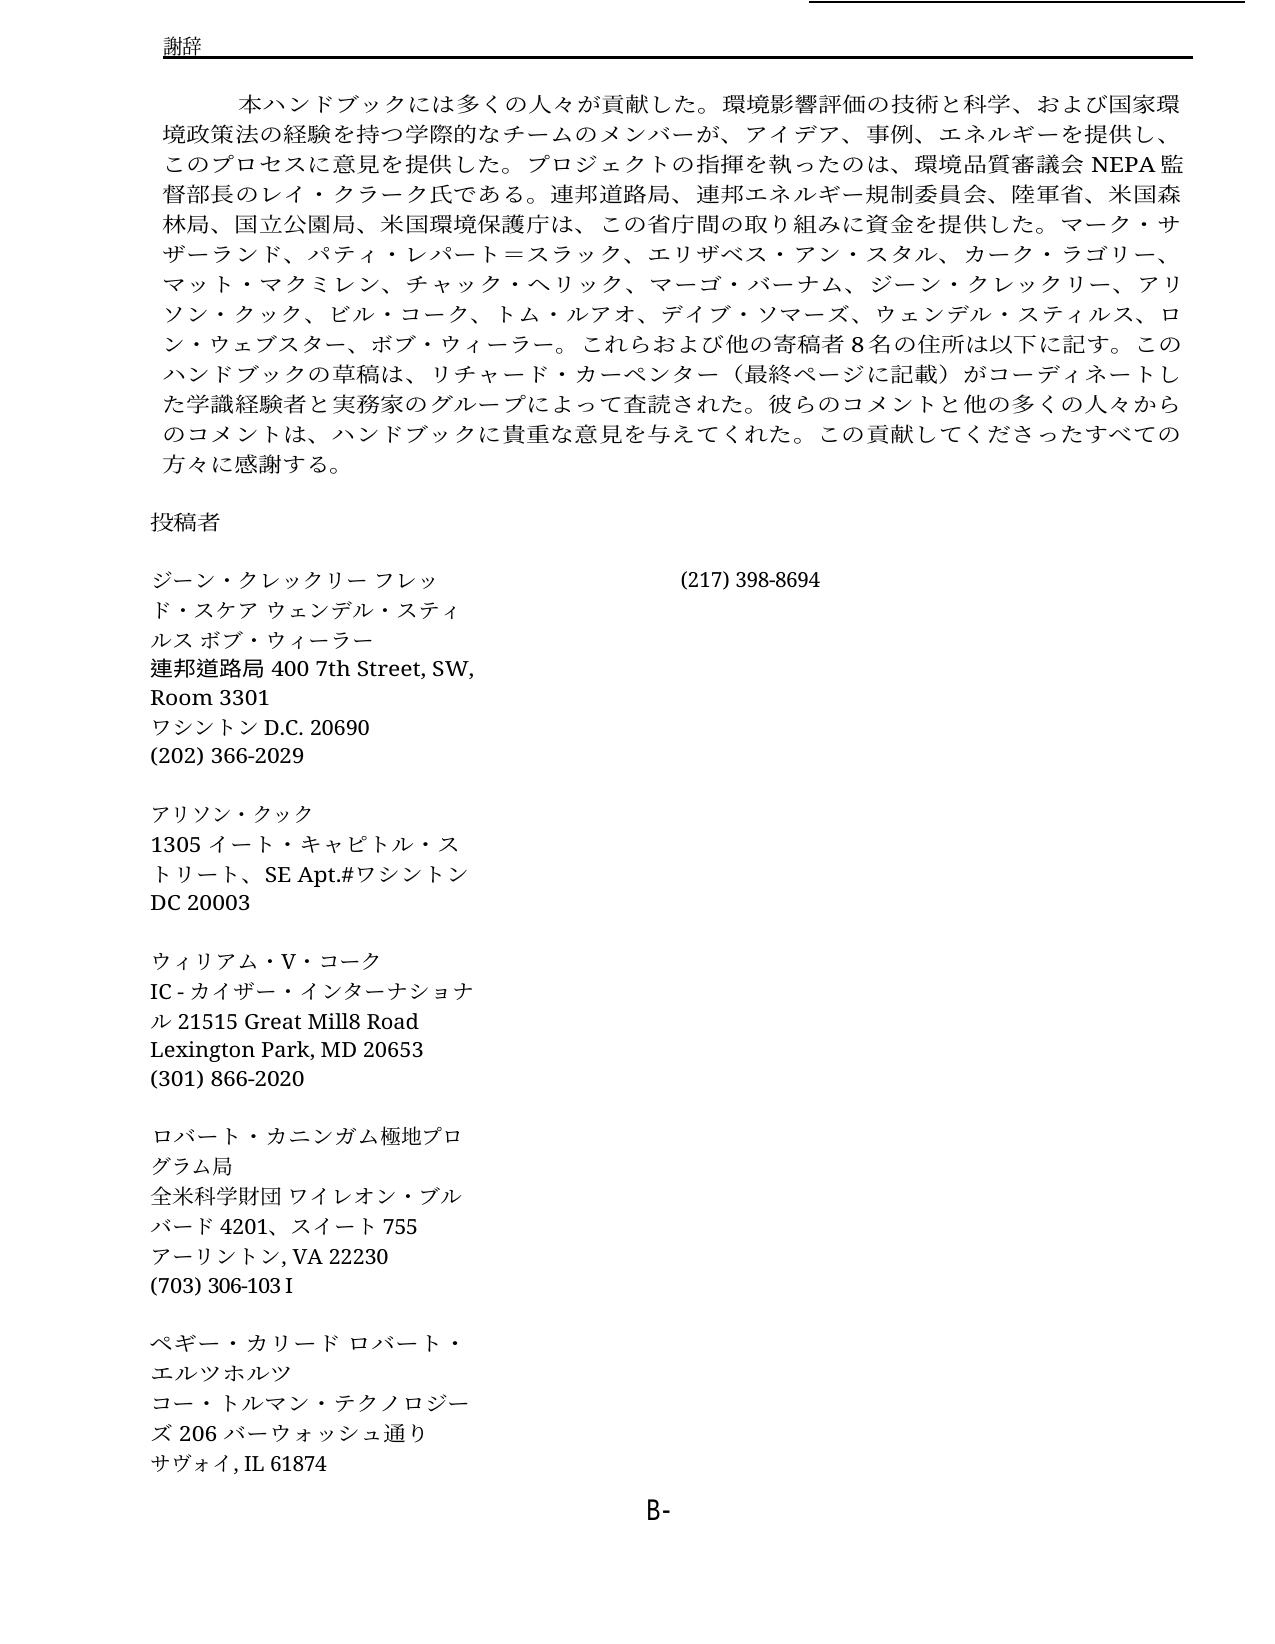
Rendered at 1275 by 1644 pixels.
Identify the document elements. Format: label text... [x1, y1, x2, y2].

text (217) 398-8694 [680, 565, 1200, 593]
text ペギー・カリード ロバート・エルツホルツ [149, 1328, 478, 1387]
text 全米科学財団 ワイレオン・ブルバード4201、スイート755 [150, 1181, 478, 1241]
text ワシントンD.C. 20690 [150, 711, 478, 741]
text アーリントン, VA 22230 [150, 1241, 478, 1271]
text 本ハンドブックには多くの人々が貢献した。環境影響評価の技術と科学、および国家環境政策法の経験を持つ学際的なチームのメンバーが、アイデア、事例、エネルギーを提供し、このプロセスに意見を提供した。プロジェクトの指揮を執ったのは、環境品質審議会NEPA監督部長のレイ・クラーク氏である。連邦道路局、連邦エネルギー規制委員会、陸軍省、米国森林局、国立公園局、米国環境保護庁は、この省庁間の取り組みに資金を提供した。マーク・サザーランド、パティ・レパート＝スラック、エリザベス・アン・スタル、カーク・ラゴリー、マット・マクミレン、チャック・ヘリック、マーゴ・バーナム、ジーン・クレックリー、アリソン・クック、ビル・コーク、トム・ルアオ、デイブ・ソマーズ、ウェンデル・スティルス、ロン・ウェブスター、ボブ・ウィーラー。これらおよび他の寄稿者8名の住所は以下に記す。このハンドブックの草稿は、リチャード・カーペンター（最終ページに記載）がコーディネートした学識経験者と実務家のグループによって査読された。彼らのコメントと他の多くの人々からのコメントは、ハンドブックに貴重な意見を与えてくれた。この貢献してくださったすべての方々に感謝する。 [162, 89, 1184, 478]
text (301) 866-2020 [150, 1064, 478, 1092]
text 投稿者 [150, 506, 1200, 536]
text ウィリアム・V・コーク [150, 945, 478, 975]
text (202) 366-2029 [150, 741, 478, 770]
text ロバート・カニンガム極地プログラム局 [150, 1121, 478, 1181]
text (703) 306-103 I [150, 1271, 478, 1299]
text コー・トルマン・テクノロジーズ 206 バーウォッシュ通り [150, 1387, 478, 1447]
text 連邦道路局 400 7th Street, SW, Room 3301 [150, 654, 478, 711]
text サヴォイ, IL 61874 [150, 1447, 478, 1477]
text ジーン・クレックリー フレッド・スケア ウェンデル・スティルス ボブ・ウィーラー [150, 565, 478, 654]
text 1305 イート・キャピトル・ストリート、SE Apt.#ワシントンDC 20003 [150, 828, 478, 917]
text アリソン・クック [150, 798, 478, 828]
text IC - カイザー・インターナショナル 21515 Great Mill8 Road Lexington Park, MD 20653 [150, 975, 478, 1064]
subtitle 謝辞 [163, 31, 1200, 60]
